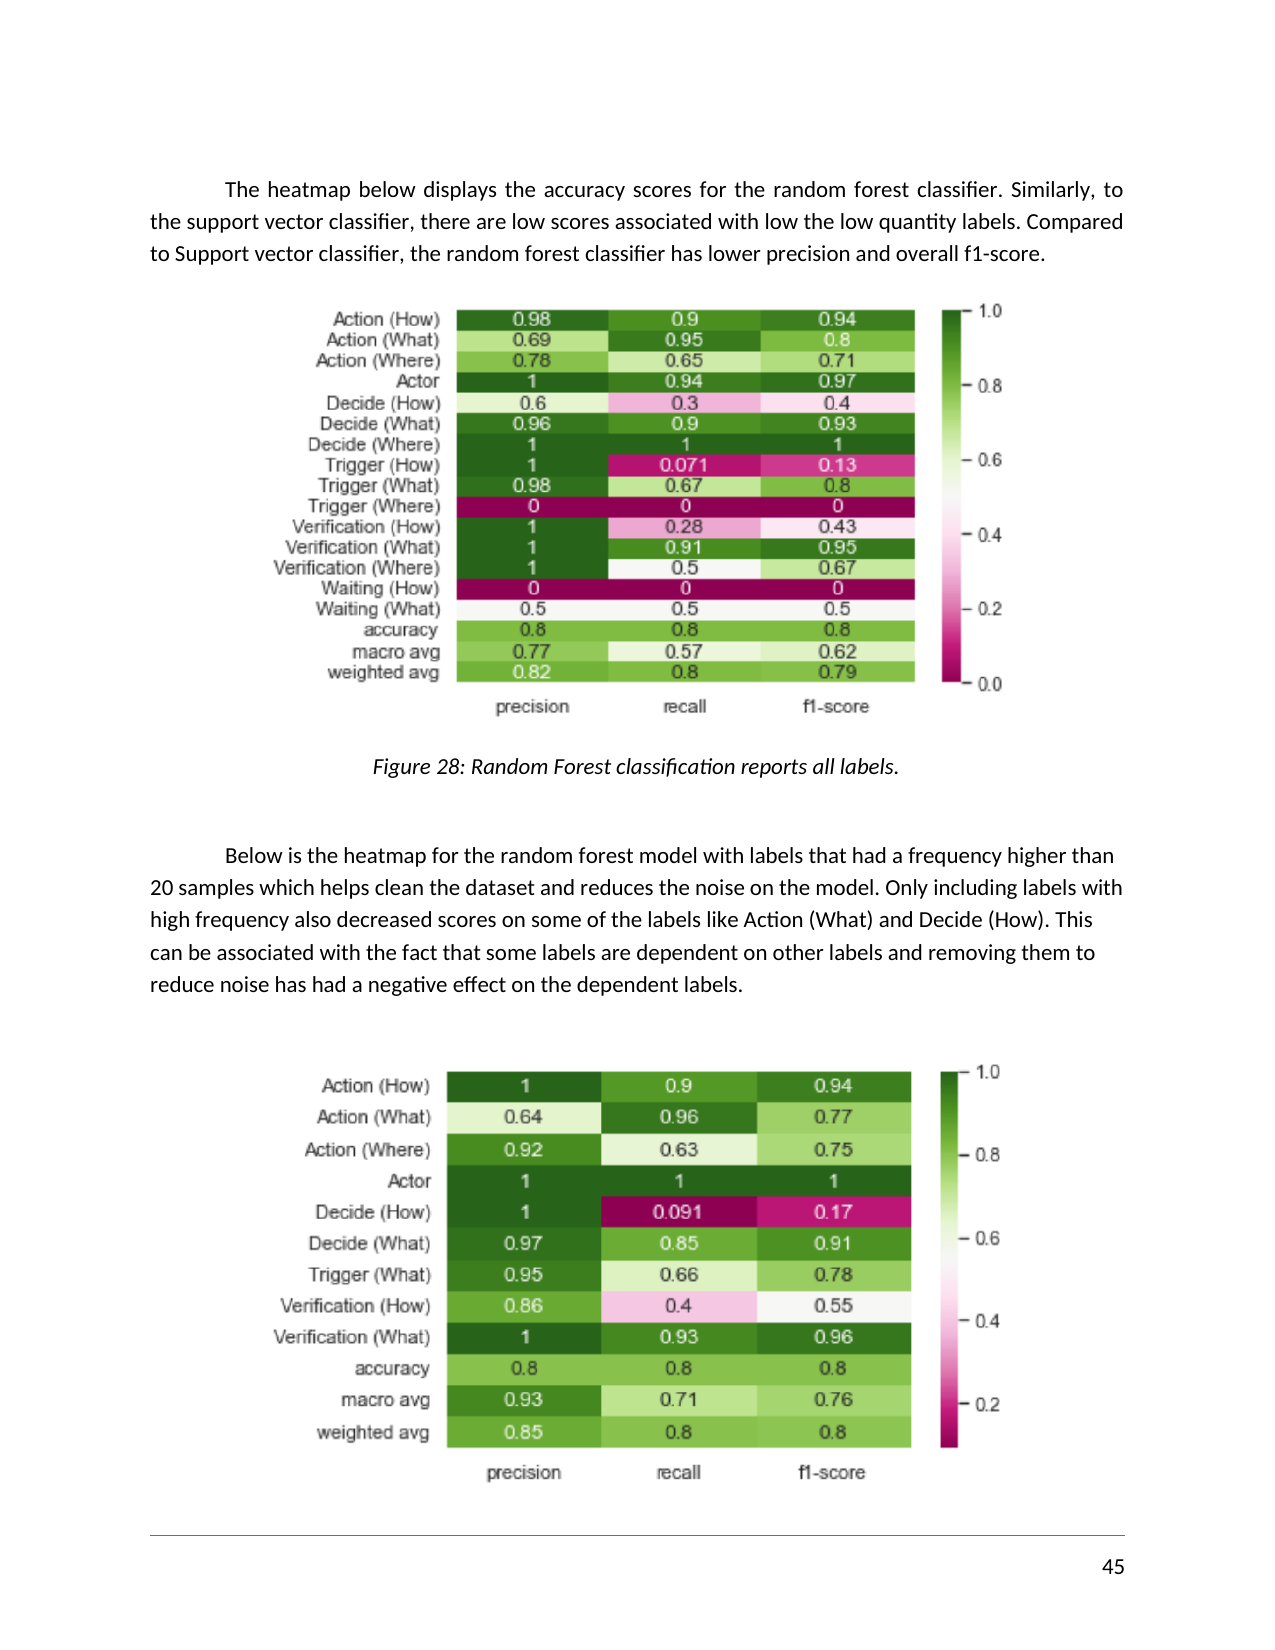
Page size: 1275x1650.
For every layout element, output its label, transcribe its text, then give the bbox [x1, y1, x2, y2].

text The heatmap below displays the accuracy scores for the random forest classifier. Similarly, to the support vector classifier, there are low scores associated with low the low quantity labels. Compared to Support vector classifier, the random forest classifier has lower precision and overall f1-score. [150, 175, 1125, 267]
picture [262, 292, 1013, 727]
text Below is the heatmap for the random forest model with labels that had a frequency higher than 20 samples which helps clean the dataset and reduces the noise on the model. Only including labels with high frequency also decreased scores on some of the labels like Action (What) and Decide (How). This can be associated with the fact that some labels are dependent on other labels and removing them to reduce noise has had a negative effect on the dependent labels. [150, 841, 1125, 998]
picture [262, 1059, 1013, 1494]
text Figure 28: Random Forest classification reports all labels. [150, 752, 1125, 780]
